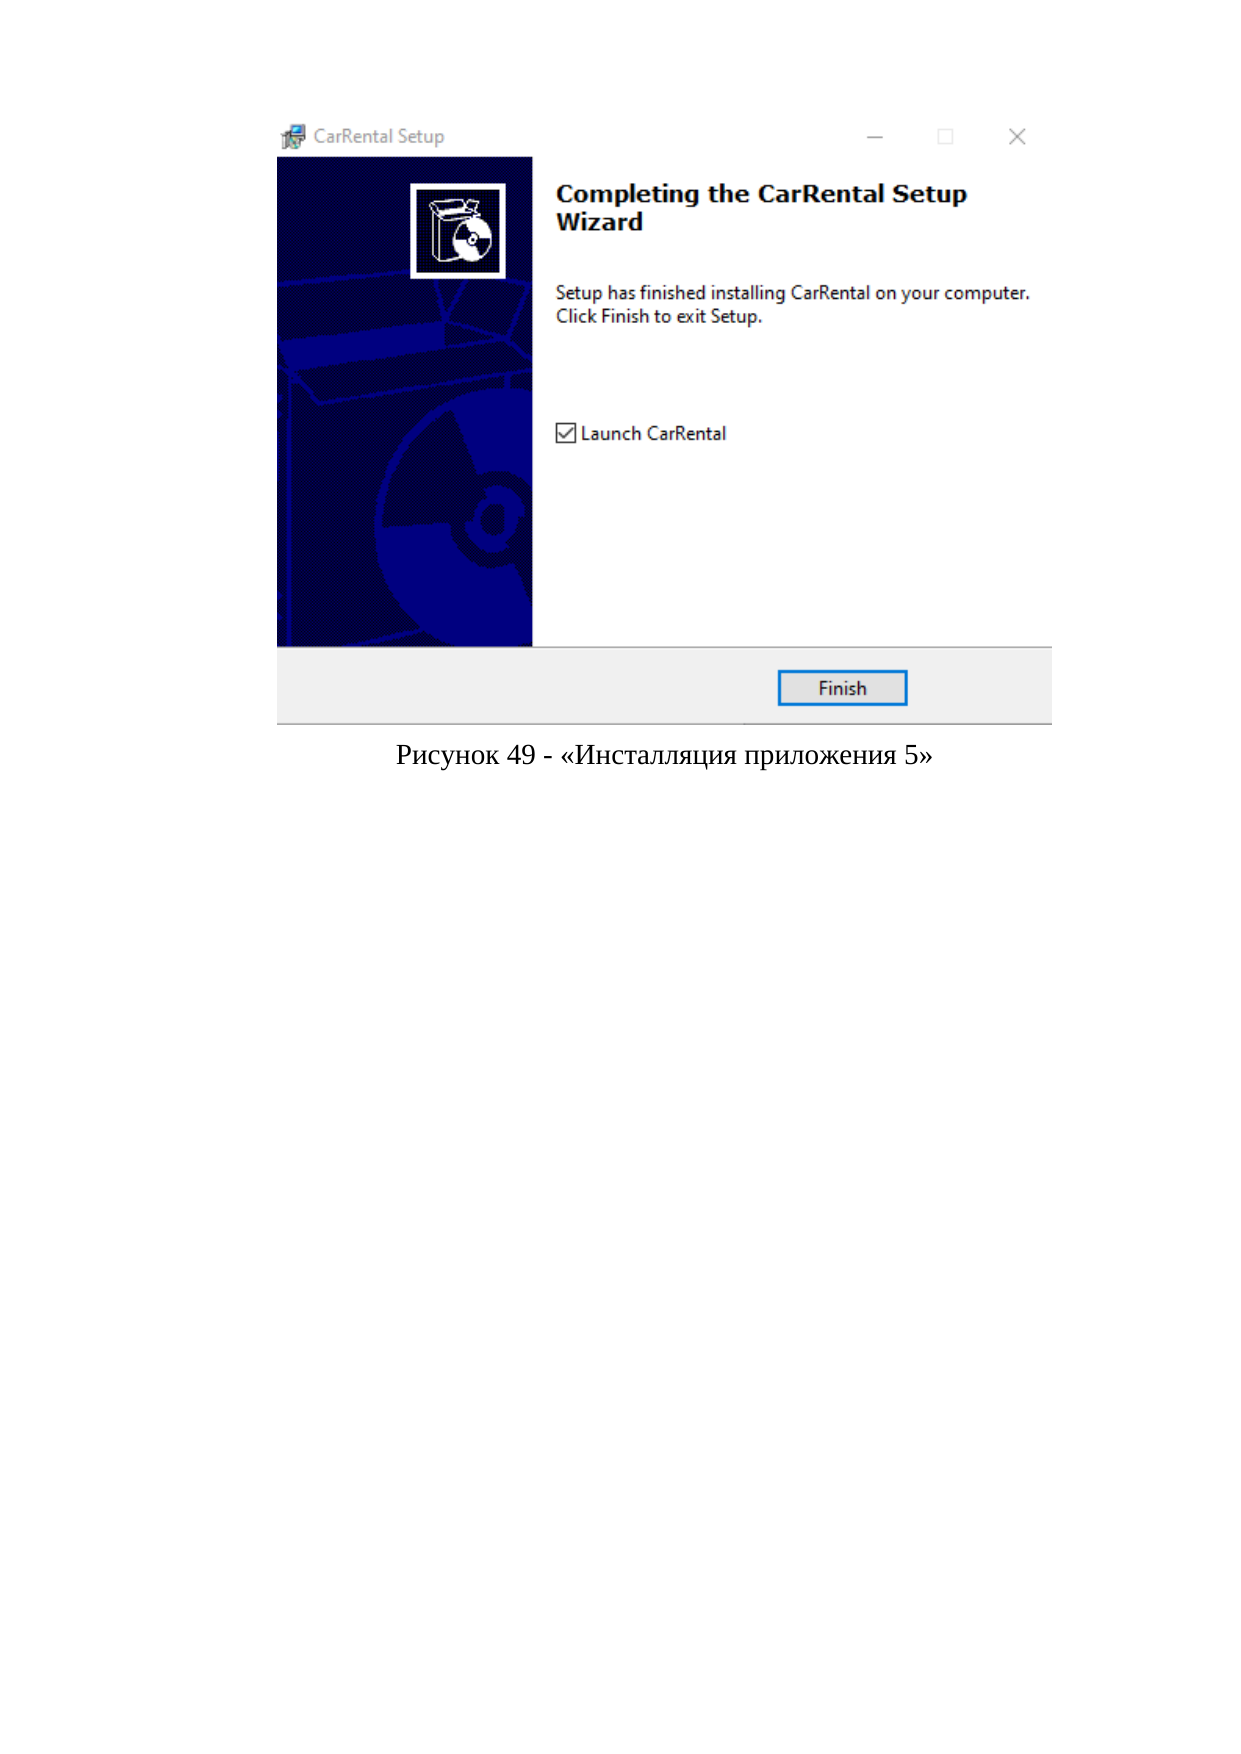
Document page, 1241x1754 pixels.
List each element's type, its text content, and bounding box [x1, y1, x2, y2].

text Рисунок 49 - «Инсталляция приложения 5» [177, 737, 1152, 771]
picture [277, 118, 1052, 725]
